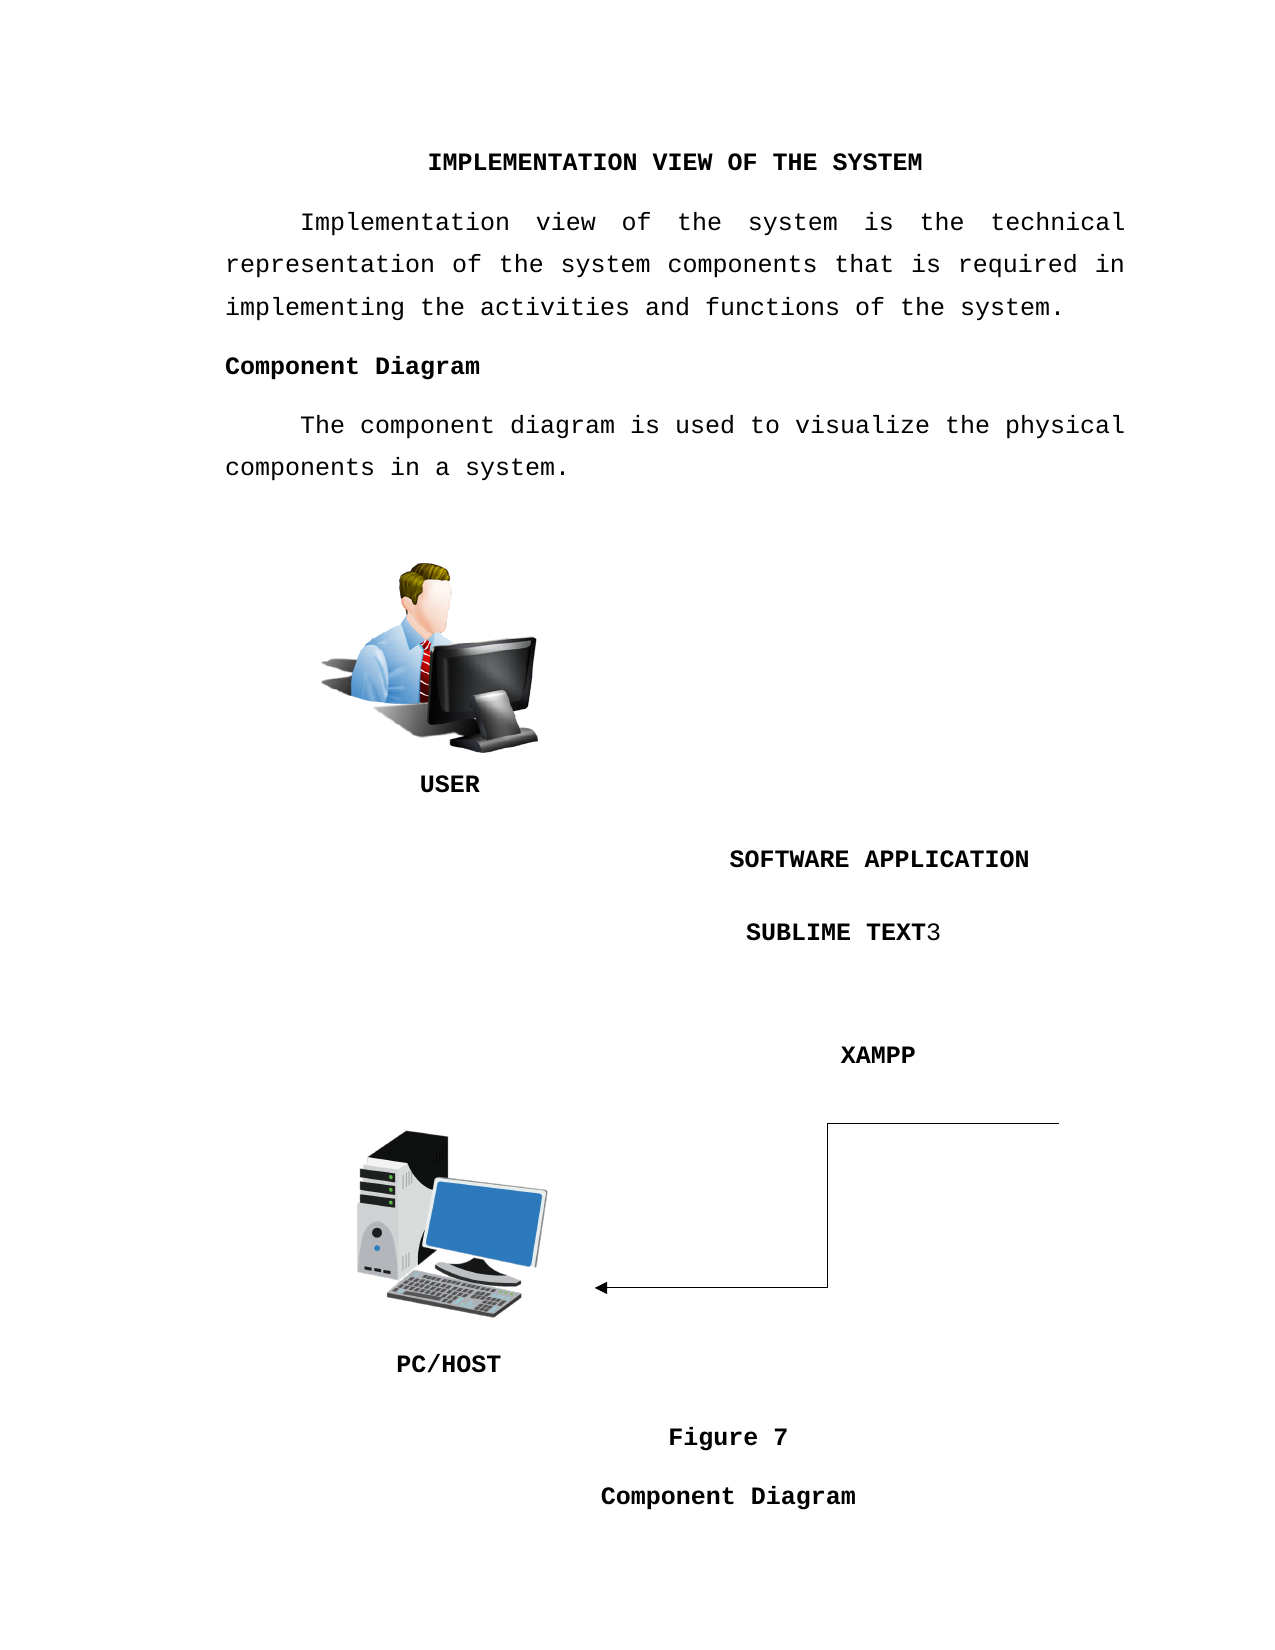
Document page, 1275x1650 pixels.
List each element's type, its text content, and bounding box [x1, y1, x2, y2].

picture [321, 535, 538, 753]
text The component diagram is used to visualize the physical components in a system. [225, 412, 1125, 483]
text Component Diagram [225, 353, 1125, 382]
picture [340, 1115, 564, 1333]
text IMPLEMENTATION VIEW OF THE SYSTEM [225, 150, 1125, 178]
text Implementation view of the system is the technical representation of the system components that is required in implementing the activities and functions of the system. [225, 209, 1125, 322]
